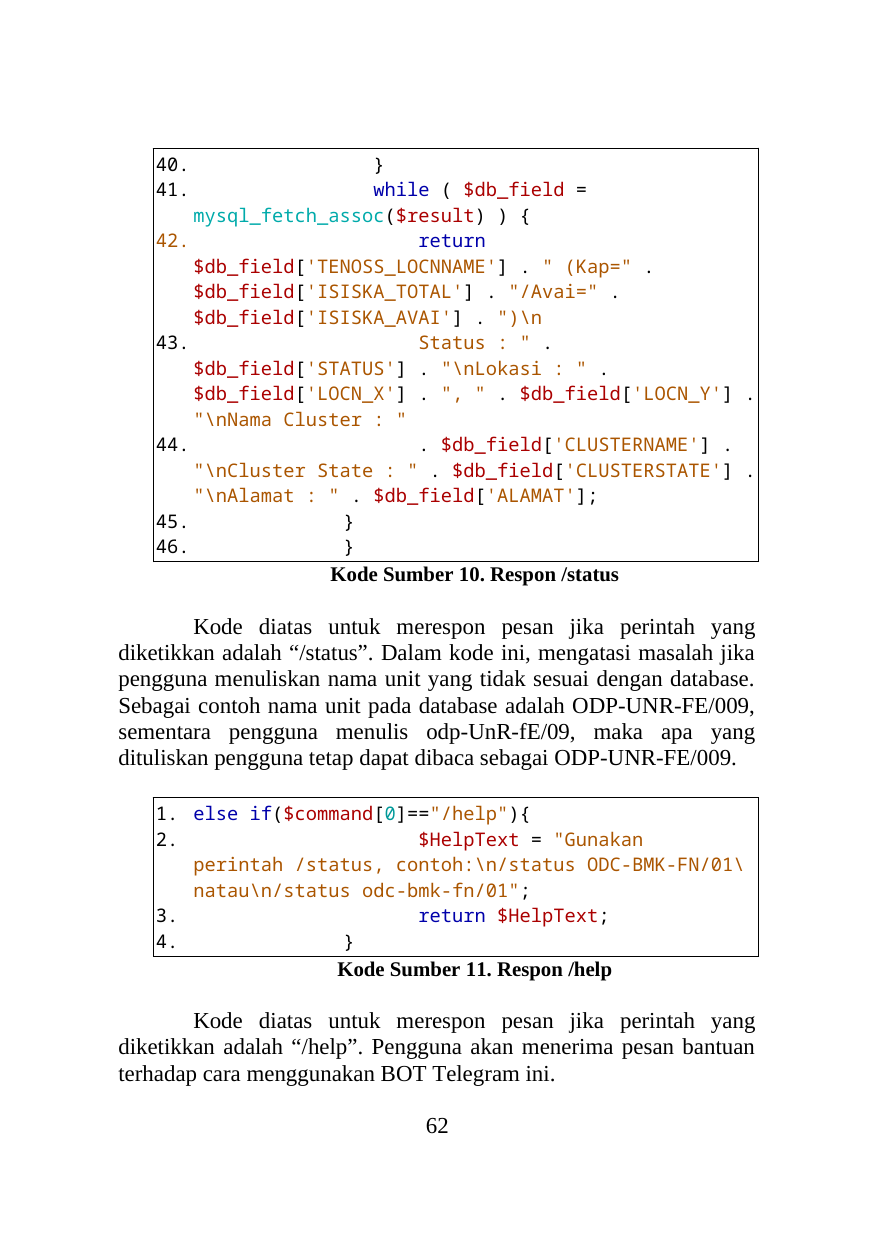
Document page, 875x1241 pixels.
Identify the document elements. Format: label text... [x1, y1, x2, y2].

list } [154, 531, 758, 561]
text Kode diatas untuk merespon pesan jika perintah yang diketikkan adalah “/help”. Pengguna akan menerima pesan bantuan terhadap cara menggunakan BOT Telegram ini. [118, 1007, 756, 1086]
list else if($command[0]=="/help"){ [154, 798, 758, 823]
list return $HelpText; [154, 899, 758, 925]
text Kode Sumber 10. Respon /status [193, 562, 756, 586]
list } [154, 505, 758, 531]
list while ( $db_field = mysql_fetch_assoc($result) ) { [154, 173, 758, 224]
list $HelpText = "Gunakan perintah /status, contoh:\n/status ODC-BMK-FN/01\natau\n/status odc-bmk-fn/01"; [154, 823, 758, 899]
list Status : " . $db_field['STATUS'] . "\nLokasi : " . $db_field['LOCN_X'] . ", " . $db_field['LOCN_Y'] . "\nNama Cluster : " [154, 326, 758, 428]
list return $db_field['TENOSS_LOCNNAME'] . " (Kap=" .$db_field['ISISKA_TOTAL'] . "/Avai=" .$db_field['ISISKA_AVAI'] . ")\n [154, 224, 758, 326]
list . $db_field['CLUSTERNAME'] . "\nCluster State : " . $db_field['CLUSTERSTATE'] . "\nAlamat : " . $db_field['ALAMAT']; [154, 428, 758, 505]
text Kode Sumber 11. Respon /help [193, 957, 756, 981]
list } [154, 925, 758, 956]
list } [154, 149, 758, 173]
text Kode diatas untuk merespon pesan jika perintah yang diketikkan adalah “/status”. Dalam kode ini, mengatasi masalah jika pengguna menuliskan nama unit yang tidak sesuai dengan database. Sebagai contoh nama unit pada database adalah ODP-UNR-FE/009, sementara pengguna menulis odp-UnR-fE/09, maka apa yang dituliskan pengguna tetap dapat dibaca sebagai ODP-UNR-FE/009. [118, 613, 756, 771]
